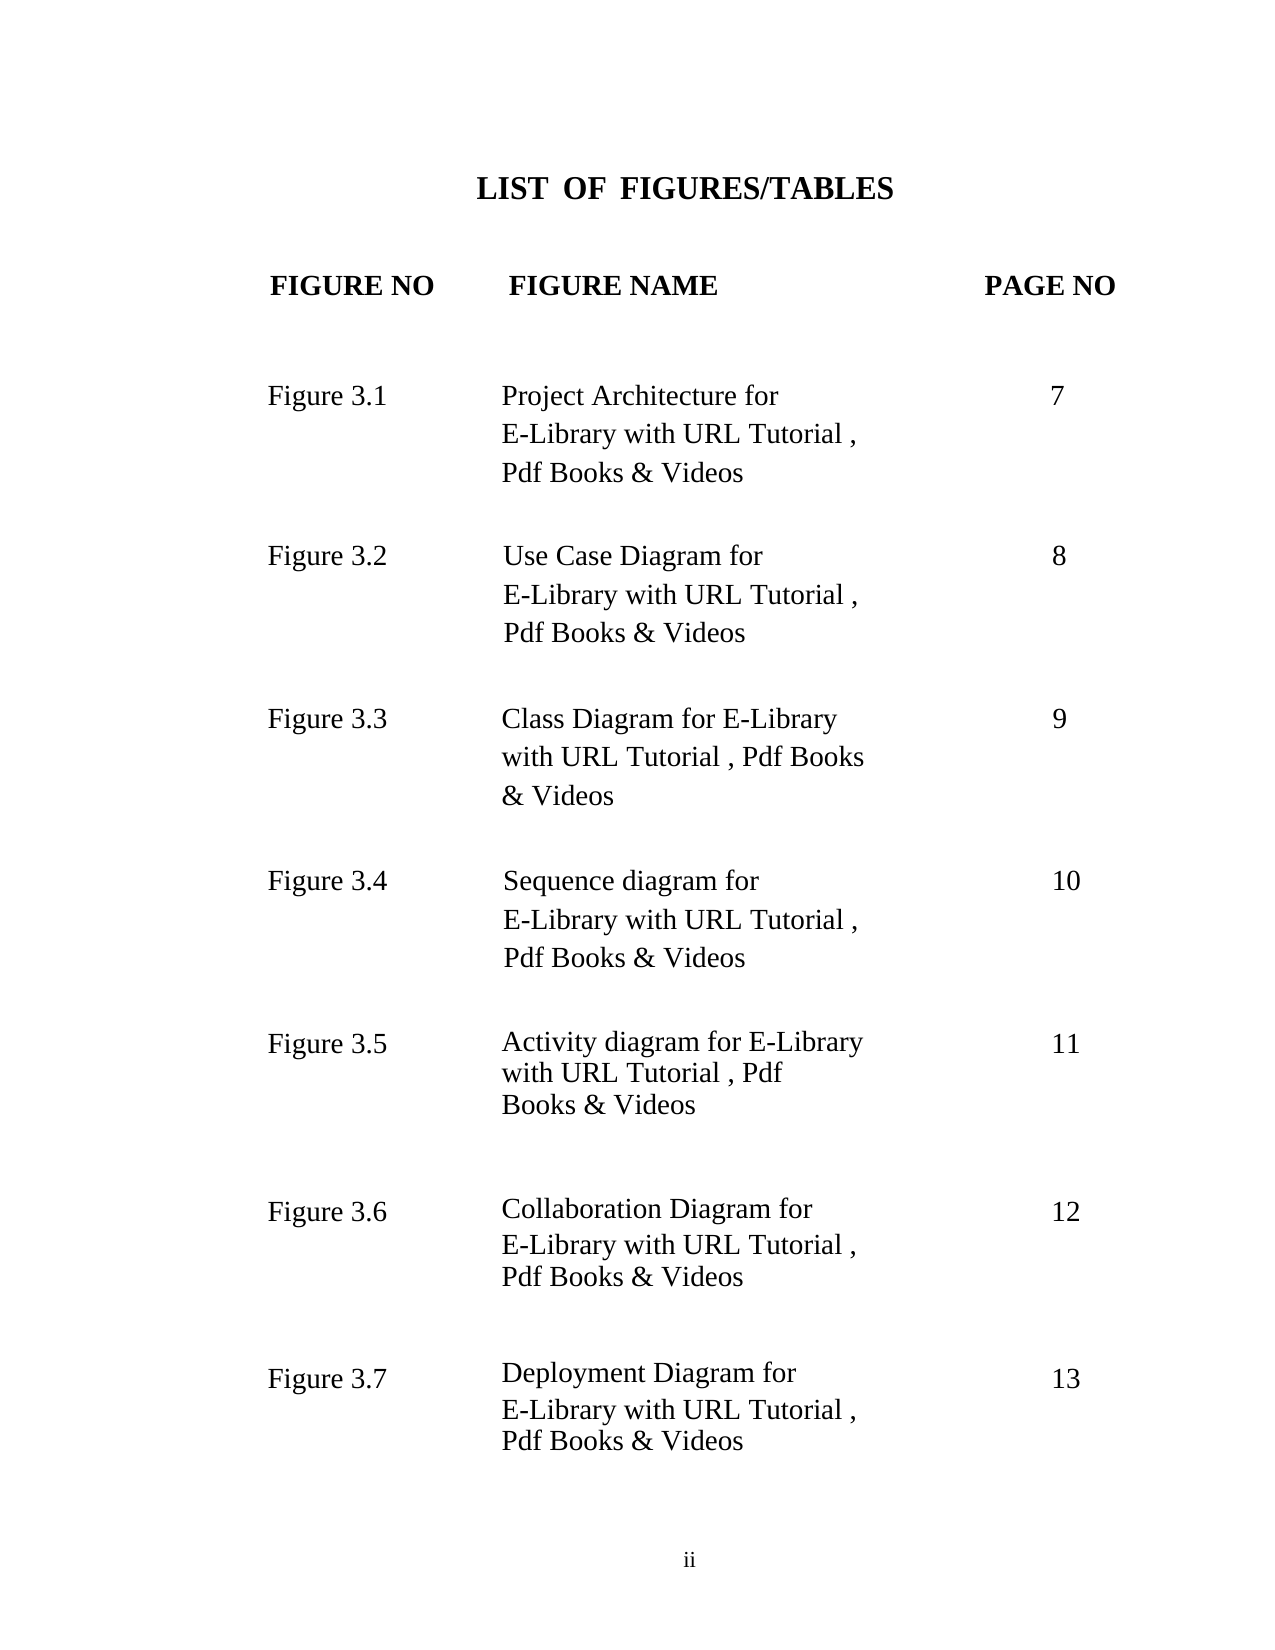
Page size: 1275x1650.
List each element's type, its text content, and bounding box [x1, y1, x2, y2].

table_cell Use Case Diagram for E-Library with URL Tutorial , Pdf Books & Videos [468, 492, 928, 653]
table_cell Figure 3.2 [246, 492, 467, 653]
table_cell Sequence diagram for E-Library with URL Tutorial , Pdf Books & Videos [468, 815, 928, 978]
table_cell Class Diagram for E-Library with URL Tutorial , Pdf Books & Videos [468, 653, 928, 815]
table_header PAGE NO [929, 270, 1136, 340]
table_cell Figure 3.1 [246, 340, 467, 492]
table_cell 9 [929, 653, 1136, 815]
table_header FIGURE NAME [468, 270, 928, 340]
table_header FIGURE NO [246, 270, 467, 340]
table_cell 8 [929, 492, 1136, 653]
table_cell 7 [929, 340, 1136, 492]
table_cell Figure 3.5 Figure 3.6 Figure 3.7 [246, 978, 467, 1457]
table_cell Activity diagram for E-Library with URL Tutorial , Pdf Books & Videos Collaboration Diagram for E-Library with URL Tutorial , Pdf Books & Videos Deployment Diagram for E-Library with URL Tutorial , Pdf Books & Videos [468, 978, 928, 1457]
table_cell Figure 3.4 [246, 815, 467, 978]
table_cell Project Architecture for E-Library with URL Tutorial , Pdf Books & Videos [468, 340, 928, 492]
table_cell 11 12 13 [929, 978, 1136, 1457]
table_cell Figure 3.3 [246, 653, 467, 815]
table_cell 10 [929, 815, 1136, 978]
